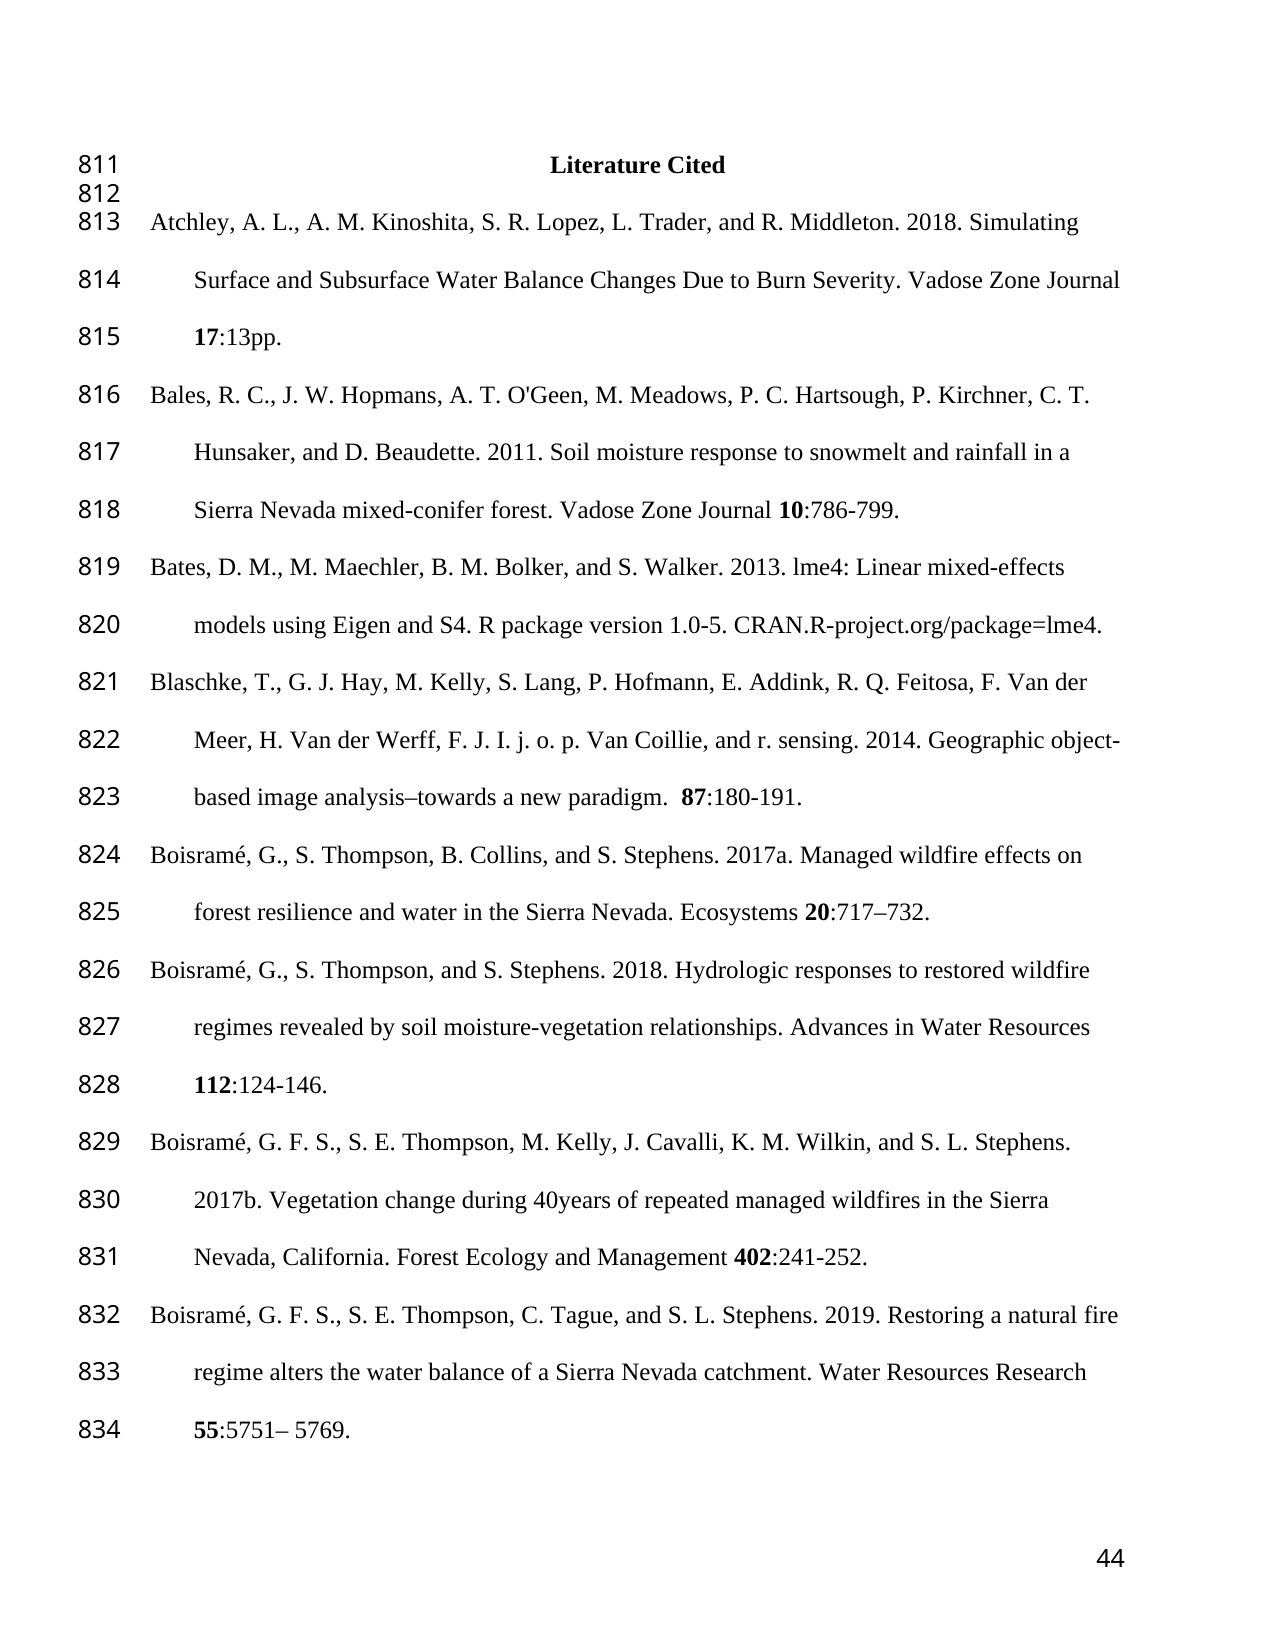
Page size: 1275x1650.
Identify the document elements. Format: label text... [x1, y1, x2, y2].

text Boisramé, G., S. Thompson, B. Collins, and S. Stephens. 2017a. Managed wildfire effects on forest resilience and water in the Sierra Nevada. Ecosystems 20:717–732. [150, 840, 1125, 926]
text Bales, R. C., J. W. Hopmans, A. T. O'Geen, M. Meadows, P. C. Hartsough, P. Kirchner, C. T. Hunsaker, and D. Beaudette. 2011. Soil moisture response to snowmelt and rainfall in a Sierra Nevada mixed-conifer forest. Vadose Zone Journal 10:786-799. [150, 380, 1125, 524]
text Atchley, A. L., A. M. Kinoshita, S. R. Lopez, L. Trader, and R. Middleton. 2018. Simulating Surface and Subsurface Water Balance Changes Due to Burn Severity. Vadose Zone Journal 17:13pp. [150, 207, 1125, 351]
text Blaschke, T., G. J. Hay, M. Kelly, S. Lang, P. Hofmann, E. Addink, R. Q. Feitosa, F. Van der Meer, H. Van der Werff, F. J. I. j. o. p. Van Coillie, and r. sensing. 2014. Geographic object-based image analysis–towards a new paradigm. 87:180-191. [150, 667, 1125, 811]
title Literature Cited [150, 150, 1125, 179]
text Boisramé, G., S. Thompson, and S. Stephens. 2018. Hydrologic responses to restored wildfire regimes revealed by soil moisture-vegetation relationships. Advances in Water Resources 112:124-146. [150, 955, 1125, 1099]
text Boisramé, G. F. S., S. E. Thompson, C. Tague, and S. L. Stephens. 2019. Restoring a natural fire regime alters the water balance of a Sierra Nevada catchment. Water Resources Research 55:5751– 5769. [150, 1300, 1125, 1444]
text Bates, D. M., M. Maechler, B. M. Bolker, and S. Walker. 2013. lme4: Linear mixed-effects models using Eigen and S4. R package version 1.0-5. CRAN.R-project.org/package=lme4. [150, 552, 1125, 639]
text Boisramé, G. F. S., S. E. Thompson, M. Kelly, J. Cavalli, K. M. Wilkin, and S. L. Stephens. 2017b. Vegetation change during 40years of repeated managed wildfires in the Sierra Nevada, California. Forest Ecology and Management 402:241-252. [150, 1127, 1125, 1271]
